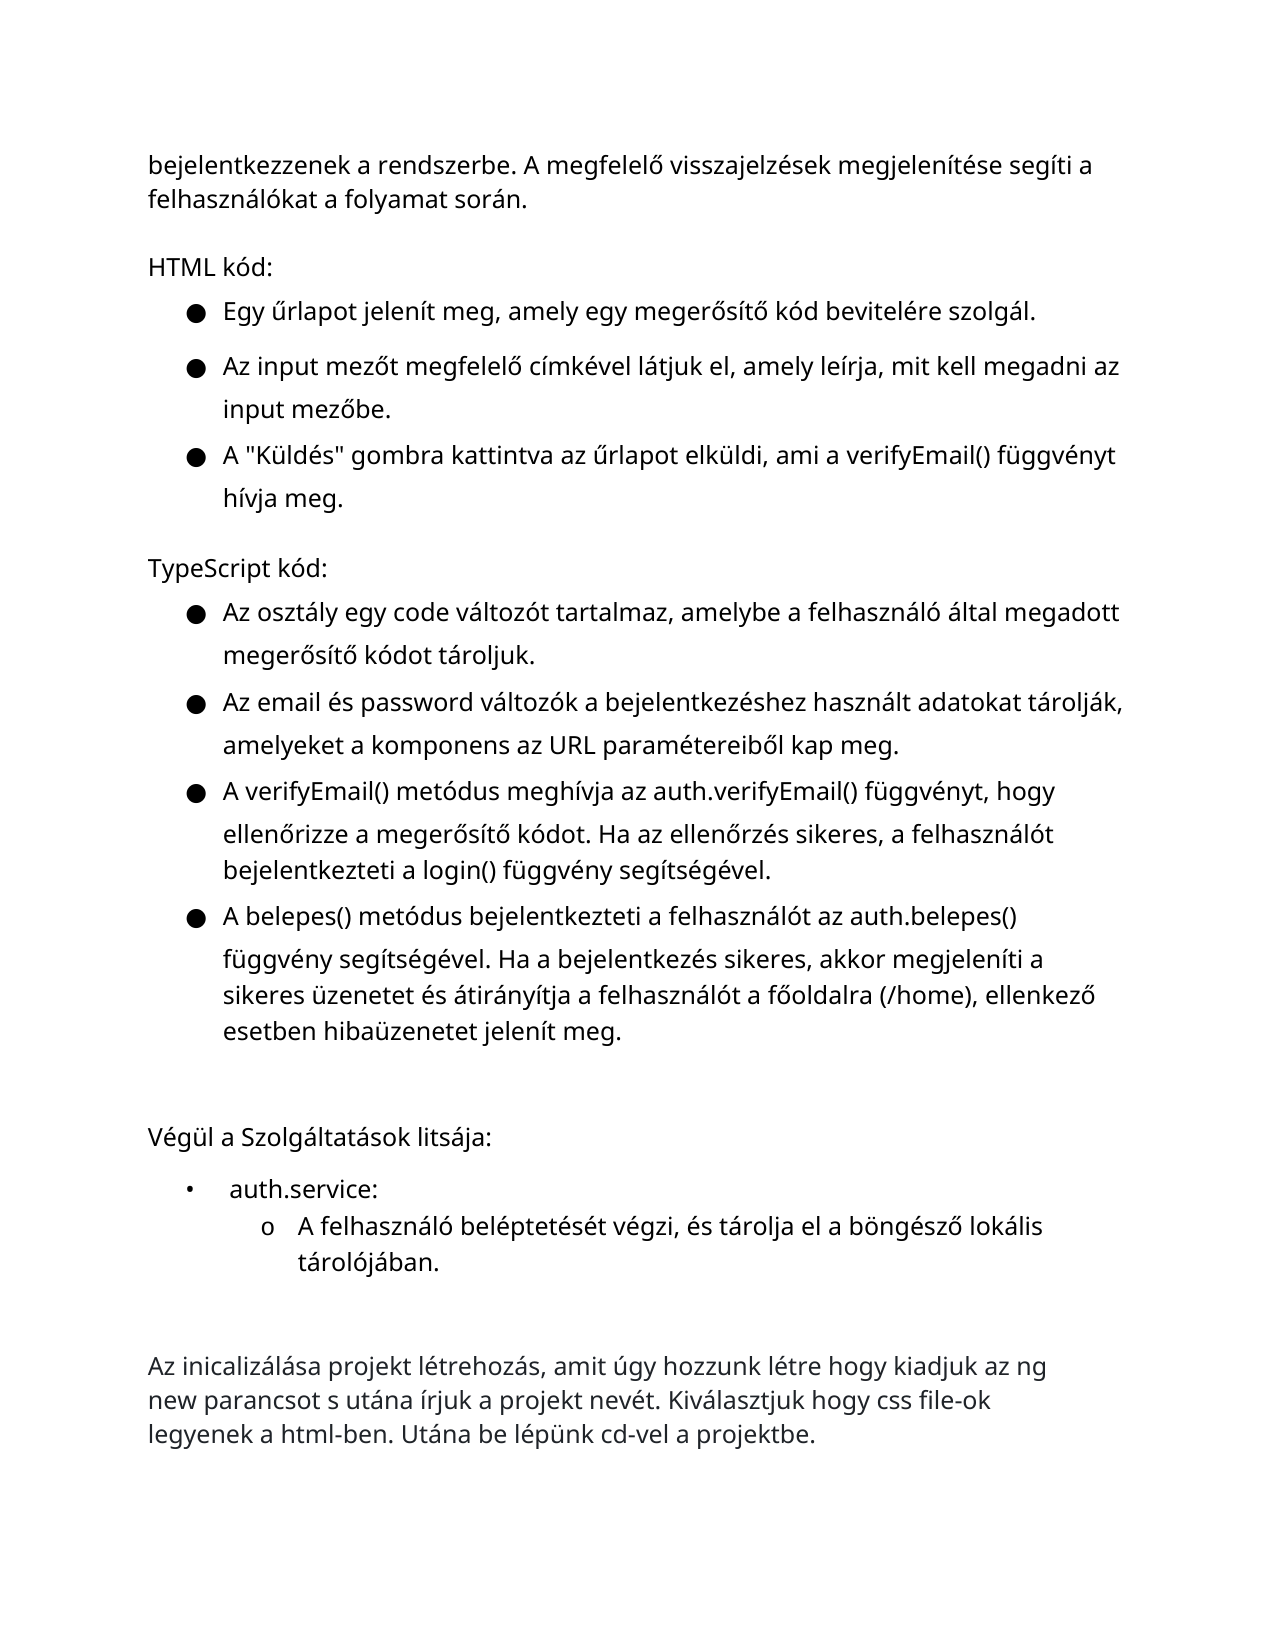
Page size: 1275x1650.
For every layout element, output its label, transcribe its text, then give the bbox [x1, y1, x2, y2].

text Végül a Szolgáltatások litsája: [148, 1119, 1127, 1153]
list Egy űrlapot jelenít meg, amely egy megerősítő kód bevitelére szolgál. [185, 284, 1127, 335]
list Az input mezőt megfelelő címkével látjuk el, amely leírja, mit kell megadni az input mezőbe. [185, 338, 1127, 425]
list Az email és password változók a bejelentkezéshez használt adatokat tárolják, amelyeket a komponens az URL paramétereiből kap meg. [185, 674, 1127, 761]
list A belepes() metódus bejelentkezteti a felhasználót az auth.belepes() függvény segítségével. Ha a bejelentkezés sikeres, akkor megjeleníti a sikeres üzenetet és átirányítja a felhasználót a főoldalra (/home), ellenkező esetben hibaüzenetet jelenít meg. [185, 889, 1127, 1048]
text new parancsot s utána írjuk a projekt nevét. Kiválasztjuk hogy css file-ok [148, 1383, 1127, 1417]
text TypeScript kód: [148, 551, 1127, 585]
list Az osztály egy code változót tartalmaz, amelybe a felhasználó által megadott megerősítő kódot tároljuk. [185, 585, 1127, 672]
text HTML kód: [148, 250, 1127, 284]
text legyenek a html-ben. Utána be lépünk cd-vel a projektbe. [148, 1417, 1127, 1451]
list A "Küldés" gombra kattintva az űrlapot elküldi, ami a verifyEmail() függvényt hívja meg. [185, 427, 1127, 515]
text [148, 148, 1127, 216]
list A felhasználó beléptetését végzi, és tárolja el a böngésző lokális tárolójában. [260, 1208, 1127, 1278]
text Az inicalizálása projekt létrehozás, amit úgy hozzunk létre hogy kiadjuk az ng [148, 1348, 1127, 1383]
list auth.service: [185, 1172, 1127, 1206]
list A verifyEmail() metódus meghívja az auth.verifyEmail() függvényt, hogy ellenőrizze a megerősítő kódot. Ha az ellenőrzés sikeres, a felhasználót bejelentkezteti a login() függvény segítségével. [185, 763, 1127, 887]
